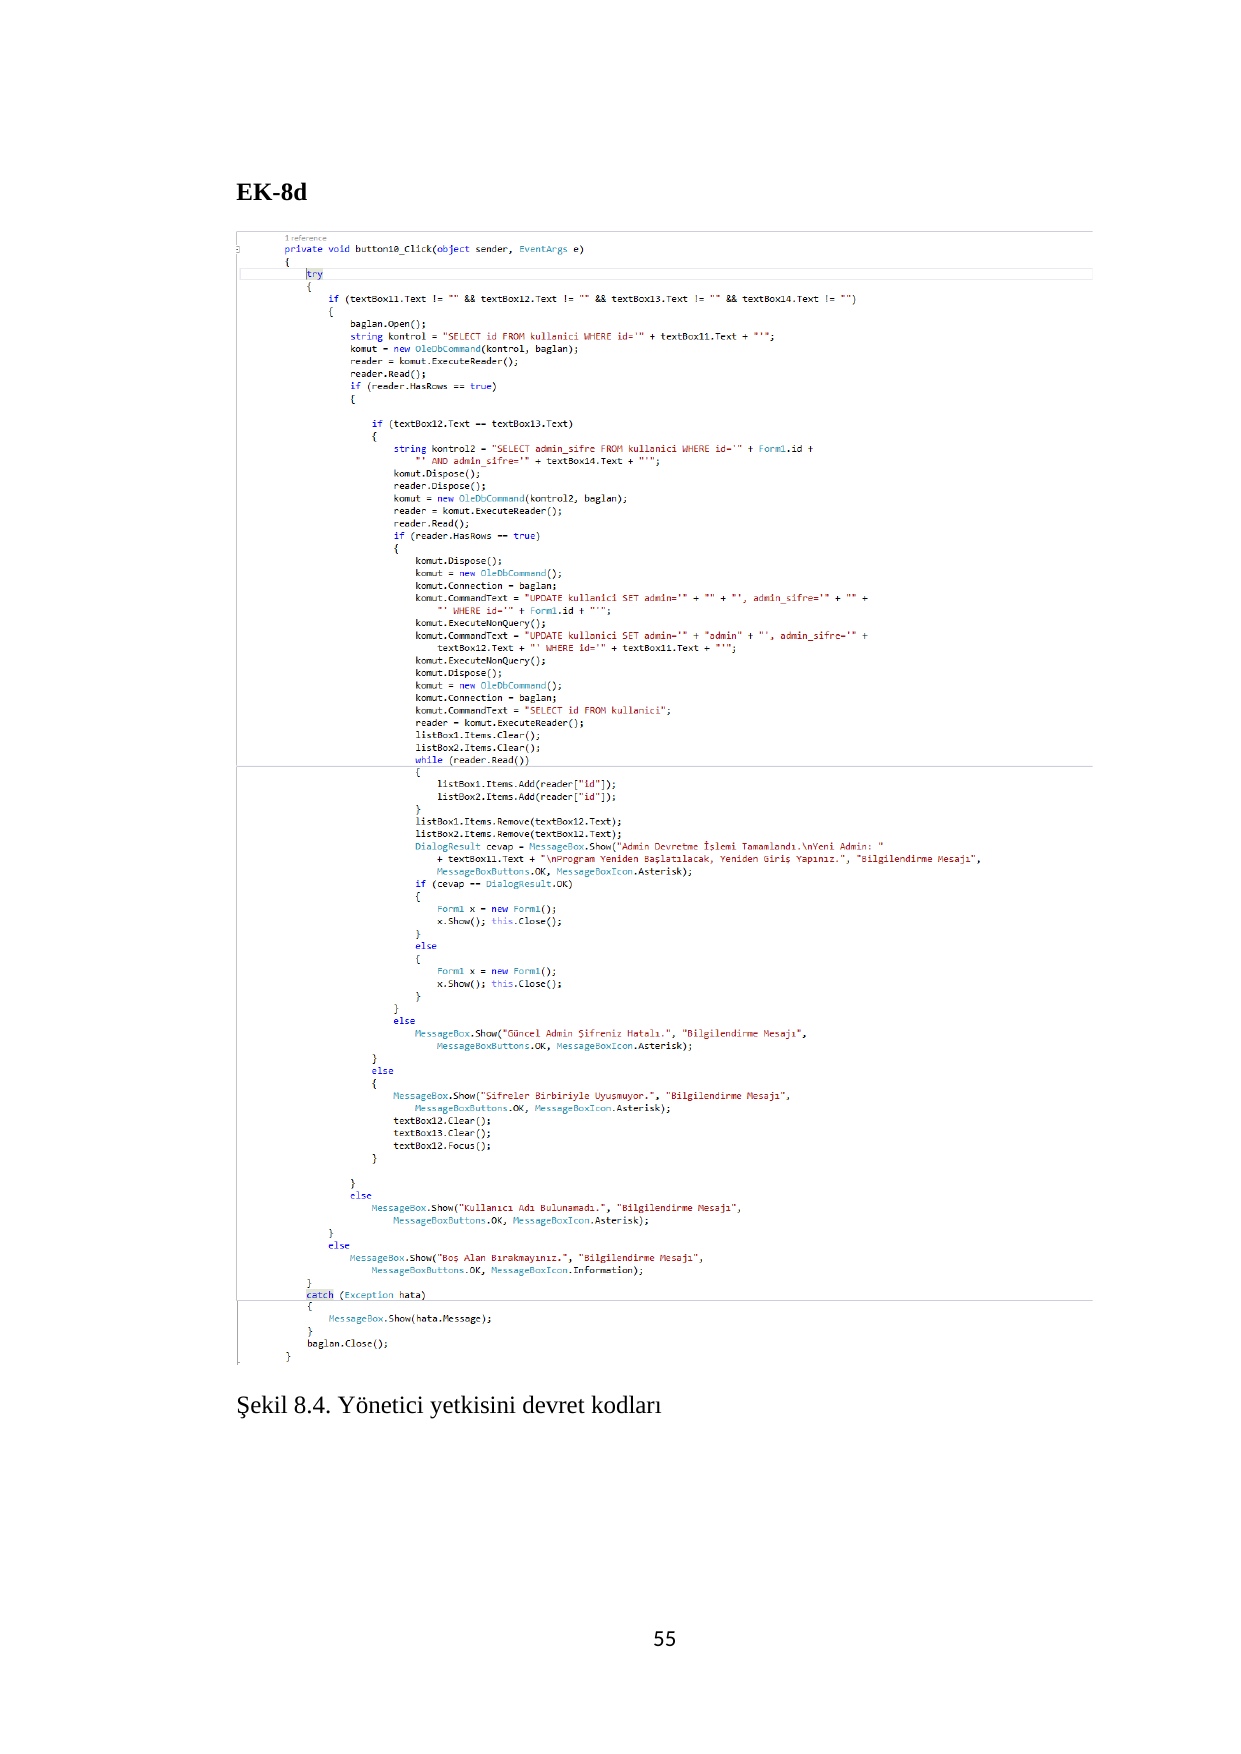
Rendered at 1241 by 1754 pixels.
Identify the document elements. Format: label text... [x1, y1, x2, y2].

text Şekil 8.4. Yönetici yetkisini devret kodları [236, 1390, 1092, 1419]
text EK-8d [236, 177, 1092, 206]
